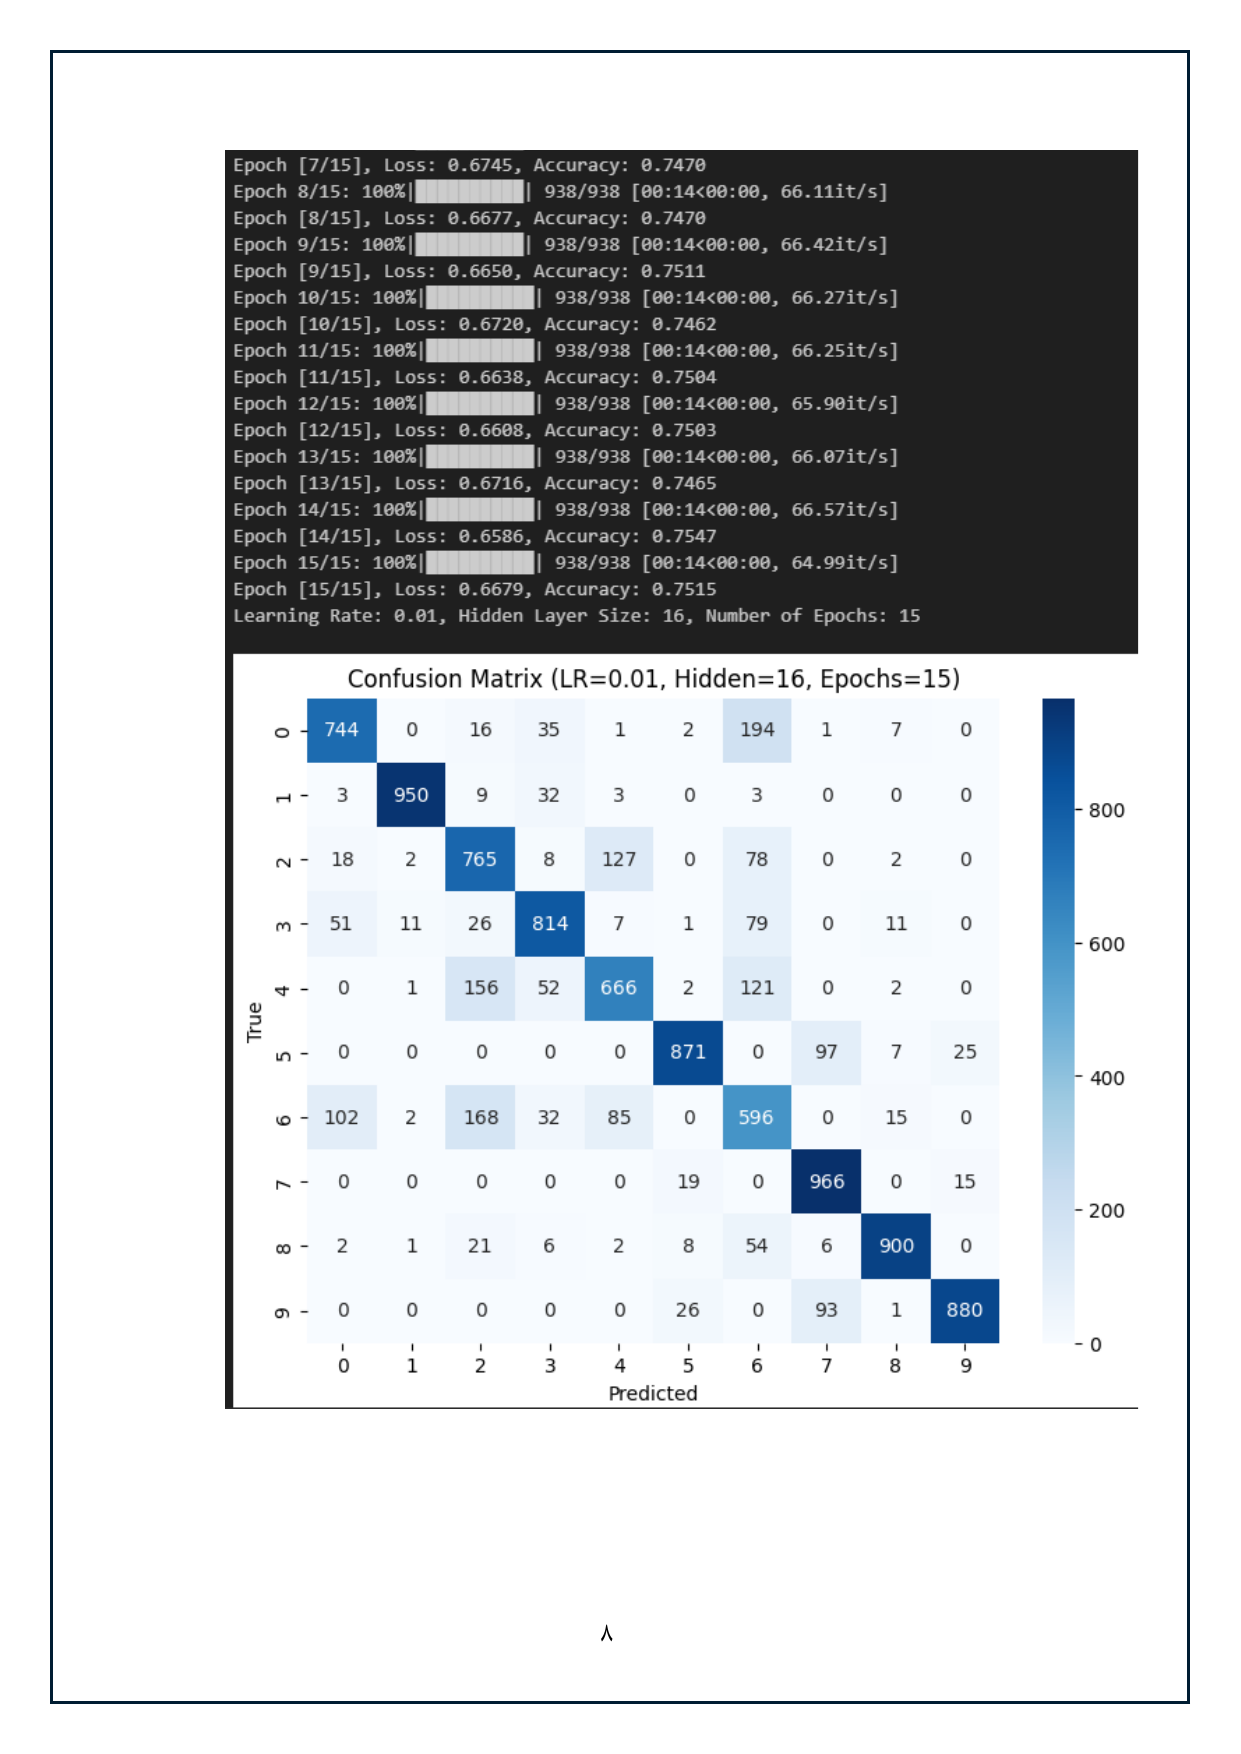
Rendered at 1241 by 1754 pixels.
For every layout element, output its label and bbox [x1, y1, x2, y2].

picture [225, 150, 1139, 1409]
